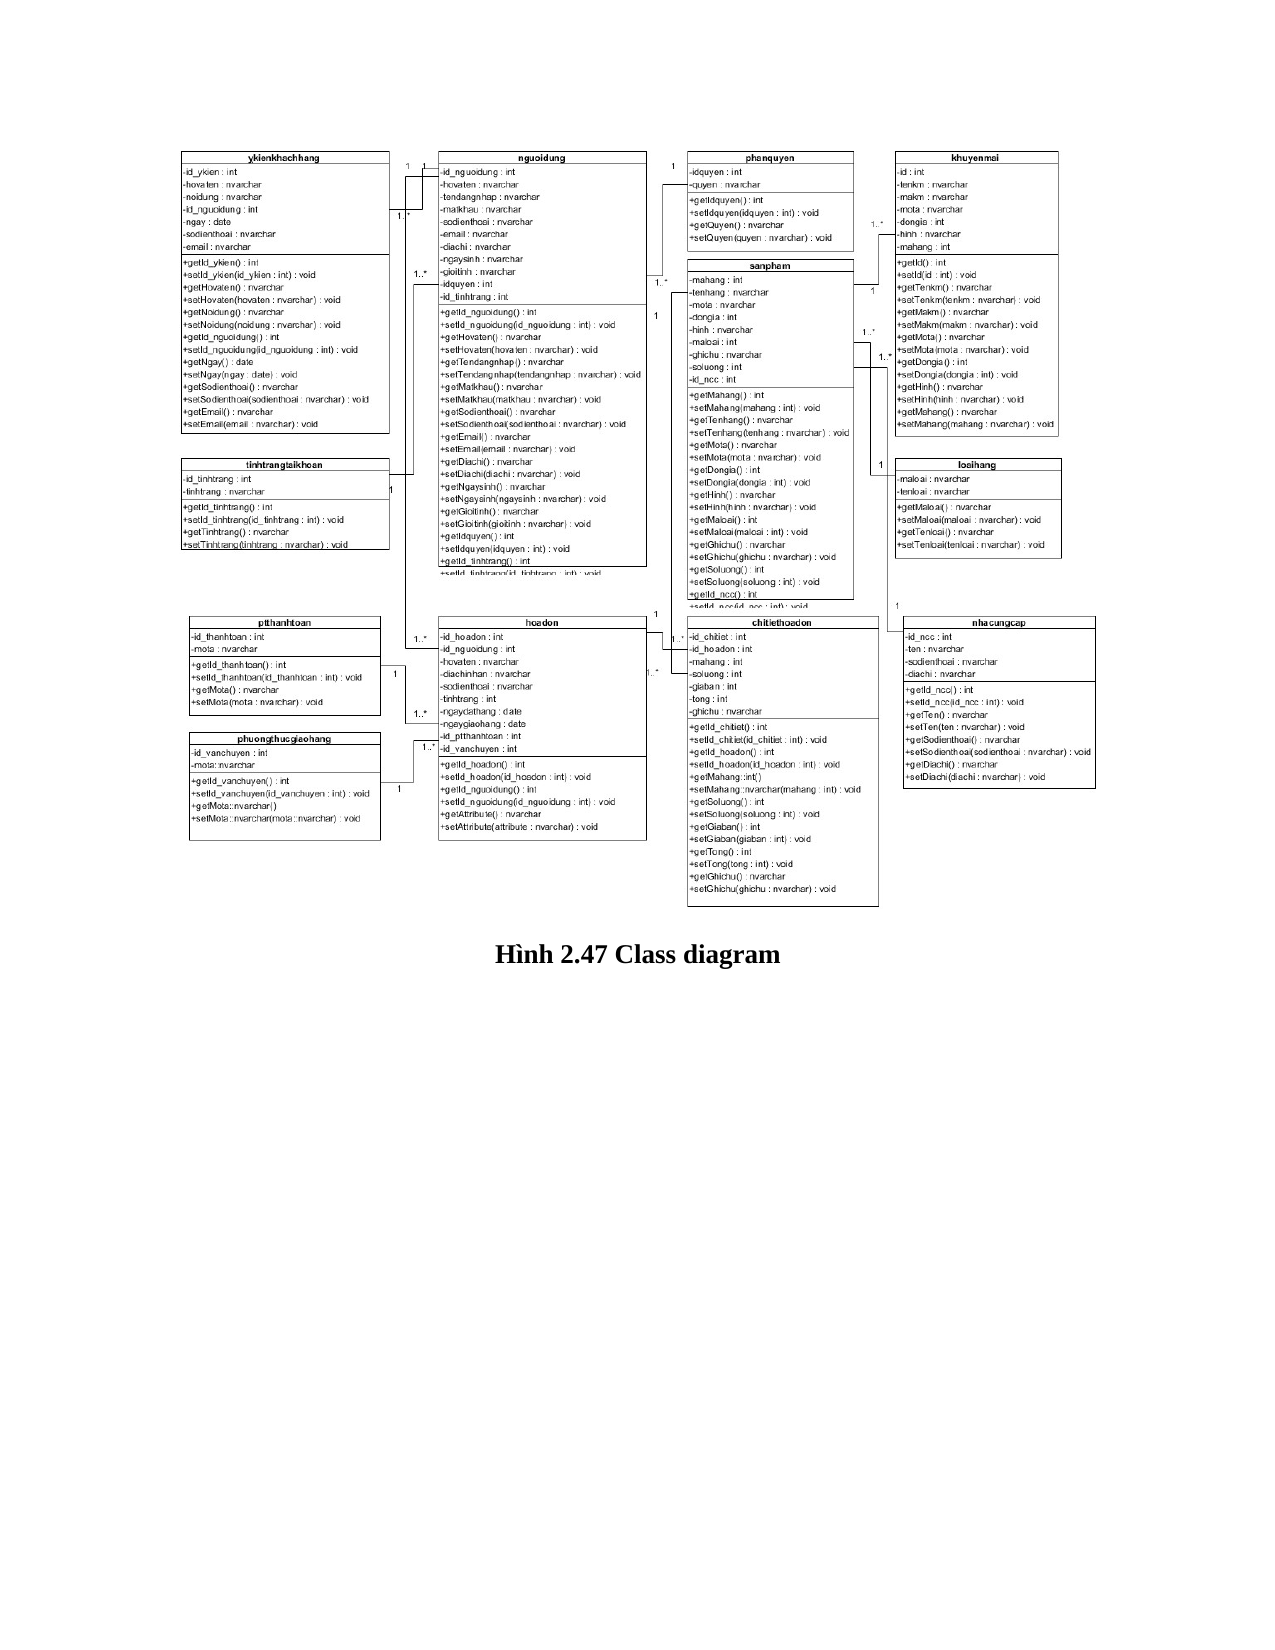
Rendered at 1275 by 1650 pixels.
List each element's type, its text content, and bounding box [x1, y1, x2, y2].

text Hình 2.47 Class diagram [493, 938, 783, 969]
picture [179, 150, 1098, 909]
